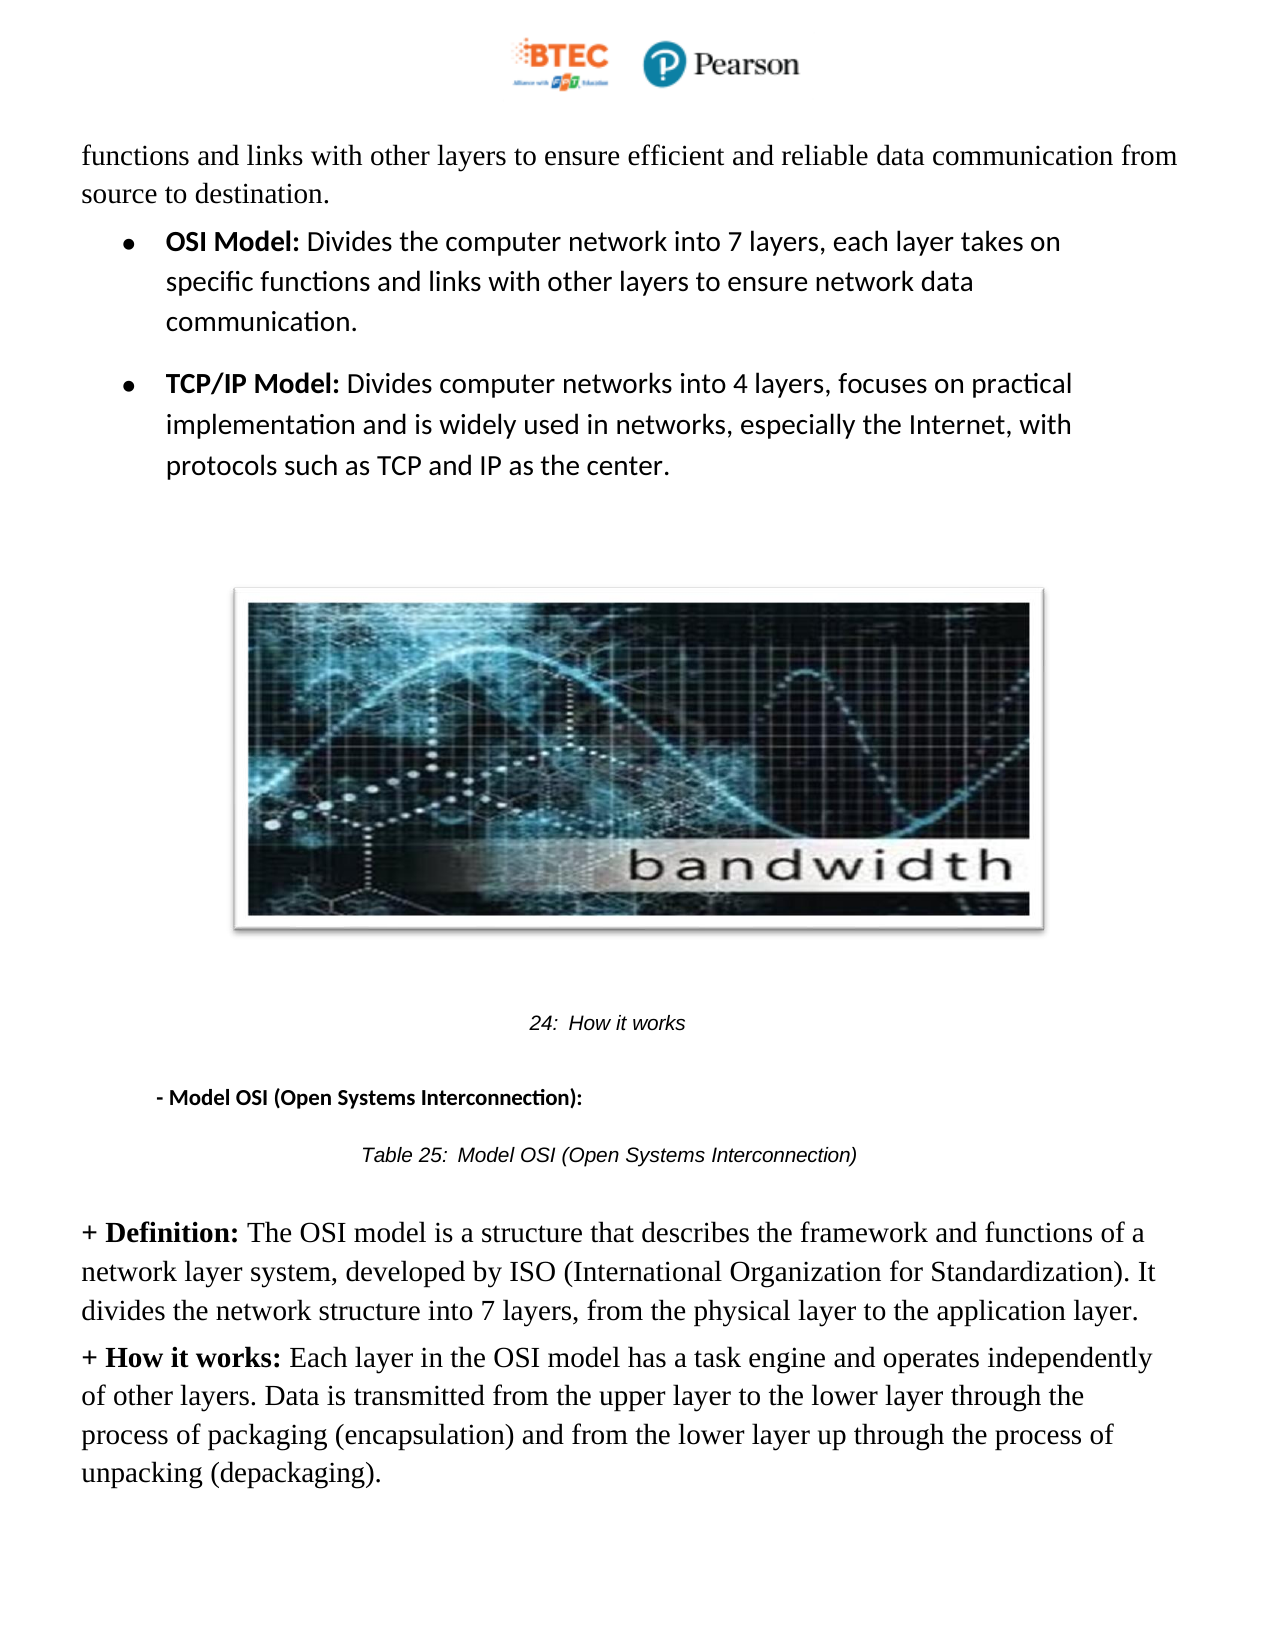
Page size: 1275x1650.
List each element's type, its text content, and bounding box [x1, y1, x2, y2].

text functions and links with other layers to ensure efficient and reliable data communication from source to destination. [81, 138, 1244, 210]
text 24: How it works [171, 1011, 1044, 1035]
list TCP/IP Model: Divides computer networks into 4 layers, focuses on practical implementation and is widely used in networks, especially the Internet, with protocols such as TCP and IP as the center. [122, 365, 1073, 483]
text + Definition: The OSI model is a structure that describes the framework and functions of a network layer system, developed by ISO (International Organization for Standardization). It divides the network structure into 7 layers, from the physical layer to the application layer. [81, 1216, 1185, 1326]
picture [226, 584, 1050, 940]
text + How it works: Each layer in the OSI model has a task engine and operates independently of other layers. Data is transmitted from the upper layer to the lower layer through the process of packaging (encapsulation) and from the lower layer up through the process of unpacking (depackaging). [81, 1340, 1177, 1489]
picture [502, 32, 816, 102]
text - Model OSI (Open Systems Interconnection): [156, 1083, 1244, 1111]
list OSI Model: Divides the computer network into 7 layers, each layer takes on specific functions and links with other layers to ensure network data communication. [122, 223, 1151, 339]
text Table 25: Model OSI (Open Systems Interconnection) [173, 1143, 1044, 1167]
